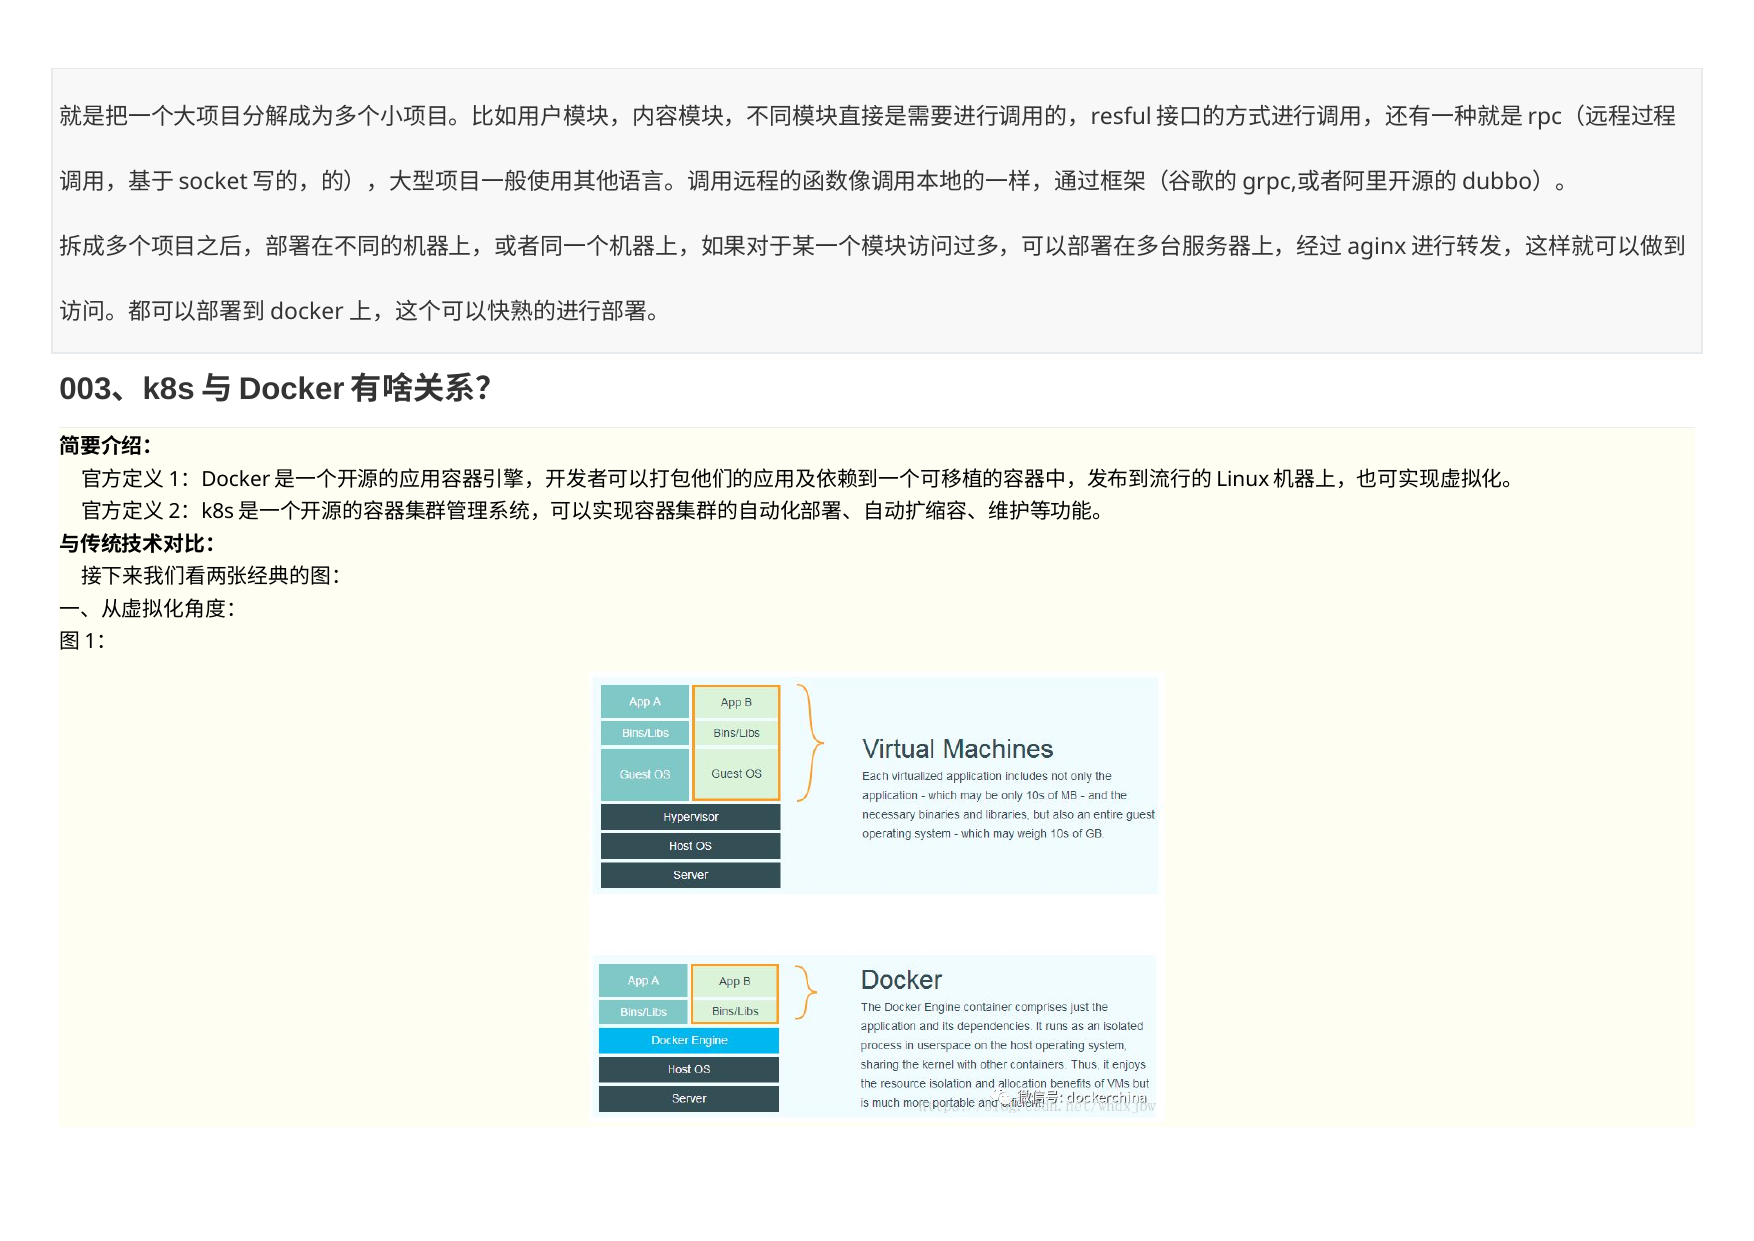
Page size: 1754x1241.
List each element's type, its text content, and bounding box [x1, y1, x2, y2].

text 接下来我们看两张经典的图： [59, 558, 1695, 591]
text 003、k8s与Docker有啥关系？ [59, 354, 1695, 427]
text 拆成多个项目之后，部署在不同的机器上，或者同一个机器上，如果对于某一个模块访问过多，可以部署在多台服务器上，经过aginx进行转发，这样就可以做到访问。都可以部署到docker 上，这个可以快熟的进行部署。 [53, 198, 1701, 352]
text 官方定义2：k8s是一个开源的容器集群管理系统，可以实现容器集群的自动化部署、自动扩缩容、维护等功能。 [59, 493, 1695, 526]
text 就是把一个大项目分解成为多个小项目。比如用户模块，内容模块，不同模块直接是需要进行调用的，resful接口的方式进行调用，还有一种就是rpc（远程过程调用，基于socket写的，的），大型项目一般使用其他语言。调用远程的函数像调用本地的一样，通过框架（谷歌的grpc,或者阿里开源的dubbo）。 [53, 69, 1701, 198]
picture [589, 671, 1165, 1122]
text 官方定义1：Docker是一个开源的应用容器引擎，开发者可以打包他们的应用及依赖到一个可移植的容器中，发布到流行的Linux机器上，也可实现虚拟化。 [59, 461, 1695, 493]
text 与传统技术对比： [59, 526, 1695, 558]
text 一、从虚拟化角度： [59, 591, 1695, 623]
text 图1： [59, 623, 1695, 656]
text 简要介绍： [59, 428, 1695, 461]
